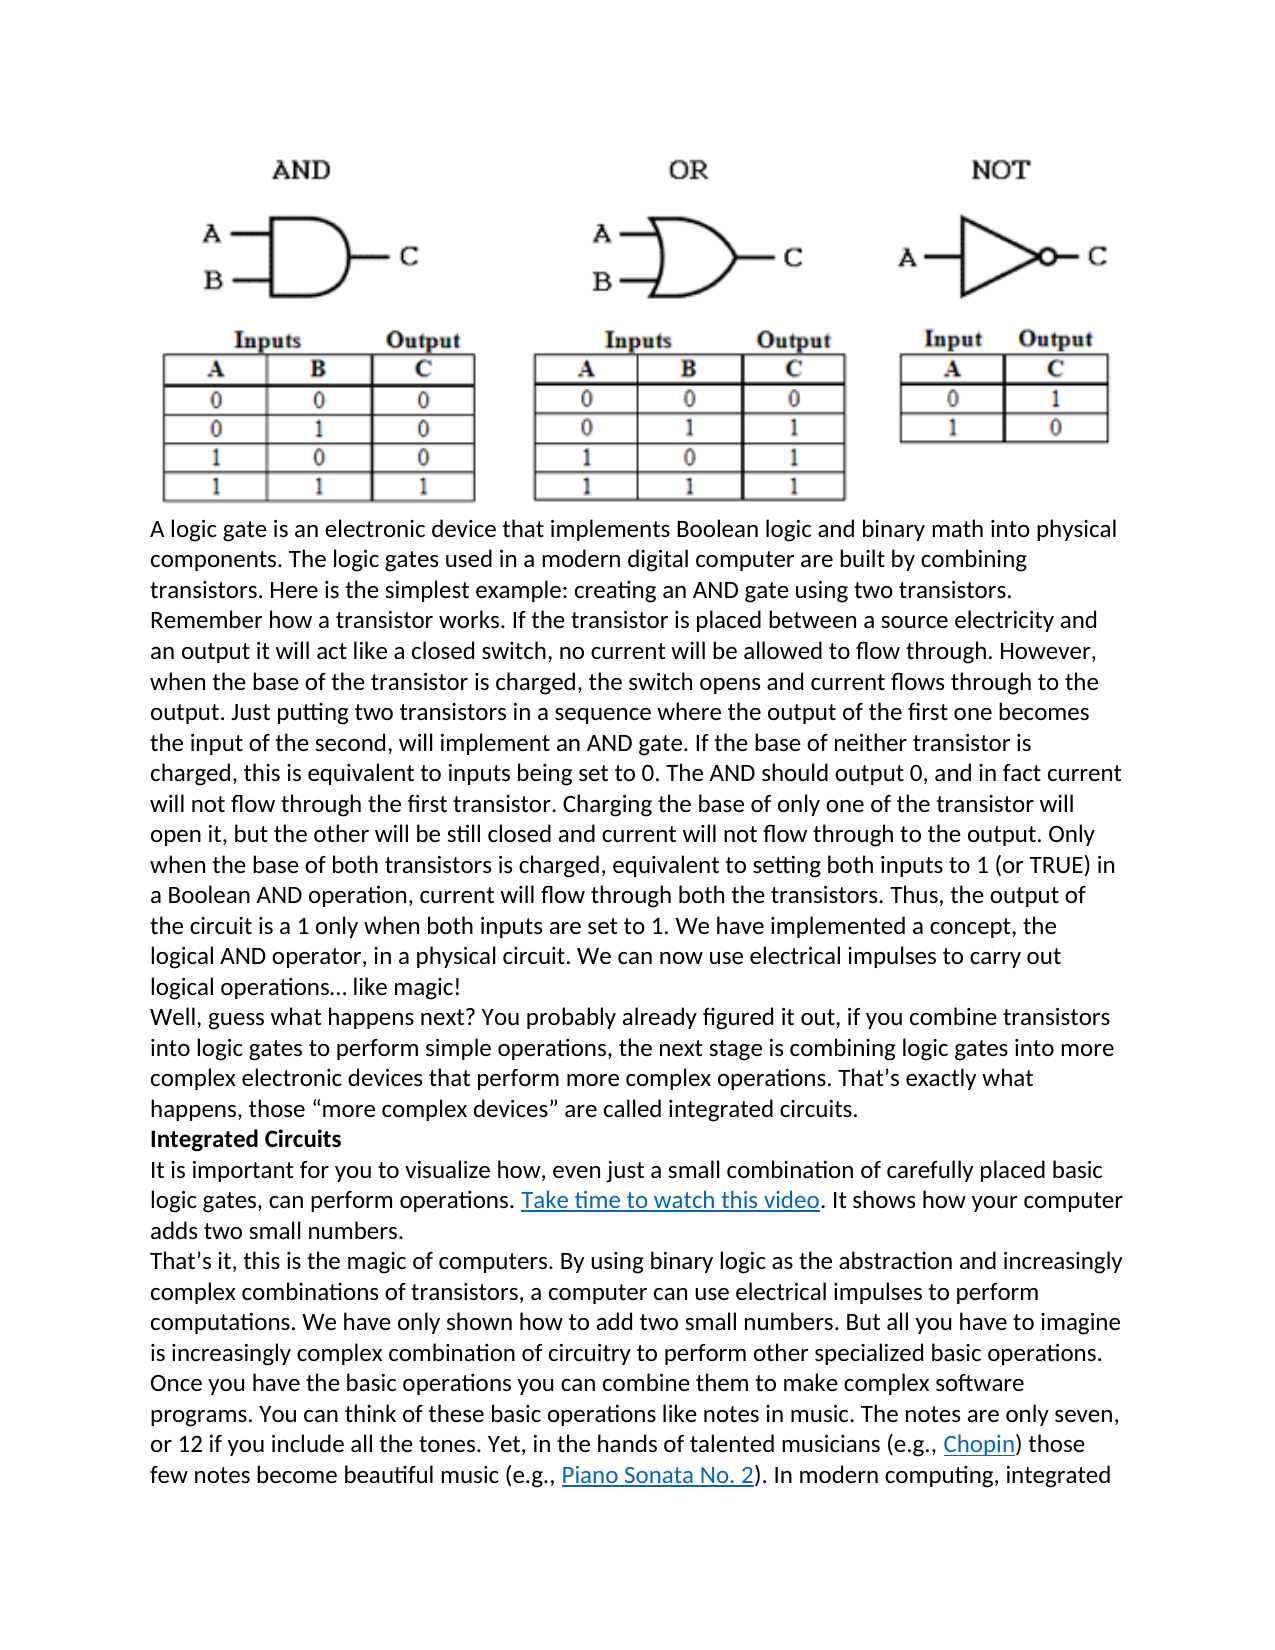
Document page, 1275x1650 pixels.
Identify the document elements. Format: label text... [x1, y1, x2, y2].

text It is important for you to visualize how, even just a small combination of carefully placed basic logic gates, can perform operations. Take time to watch this video. It shows how your computer adds two small numbers. [150, 1154, 1125, 1246]
picture [150, 150, 1125, 513]
text A logic gate is an electronic device that implements Boolean logic and binary math into physical components. The logic gates used in a modern digital computer are built by combining transistors. Here is the simplest example: creating an AND gate using two transistors. Remember how a transistor works. If the transistor is placed between a source electricity and an output it will act like a closed switch, no current will be allowed to flow through. However, when the base of the transistor is charged, the switch opens and current flows through to the output. Just putting two transistors in a sequence where the output of the first one becomes the input of the second, will implement an AND gate. If the base of neither transistor is charged, this is equivalent to inputs being set to 0. The AND should output 0, and in fact current will not flow through the first transistor. Charging the base of only one of the transistor will open it, but the other will be still closed and current will not flow through to the output. Only when the base of both transistors is charged, equivalent to setting both inputs to 1 (or TRUE) in a Boolean AND operation, current will flow through both the transistors. Thus, the output of the circuit is a 1 only when both inputs are set to 1. We have implemented a concept, the logical AND operator, in a physical circuit. We can now use electrical impulses to carry out logical operations… like magic! [150, 513, 1125, 1001]
text Well, guess what happens next? You probably already figured it out, if you combine transistors into logic gates to perform simple operations, the next stage is combining logic gates into more complex electronic devices that perform more complex operations. That’s exactly what happens, those “more complex devices” are called integrated circuits. [150, 1001, 1125, 1123]
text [150, 1246, 1125, 1490]
text Integrated Circuits [150, 1123, 1125, 1154]
